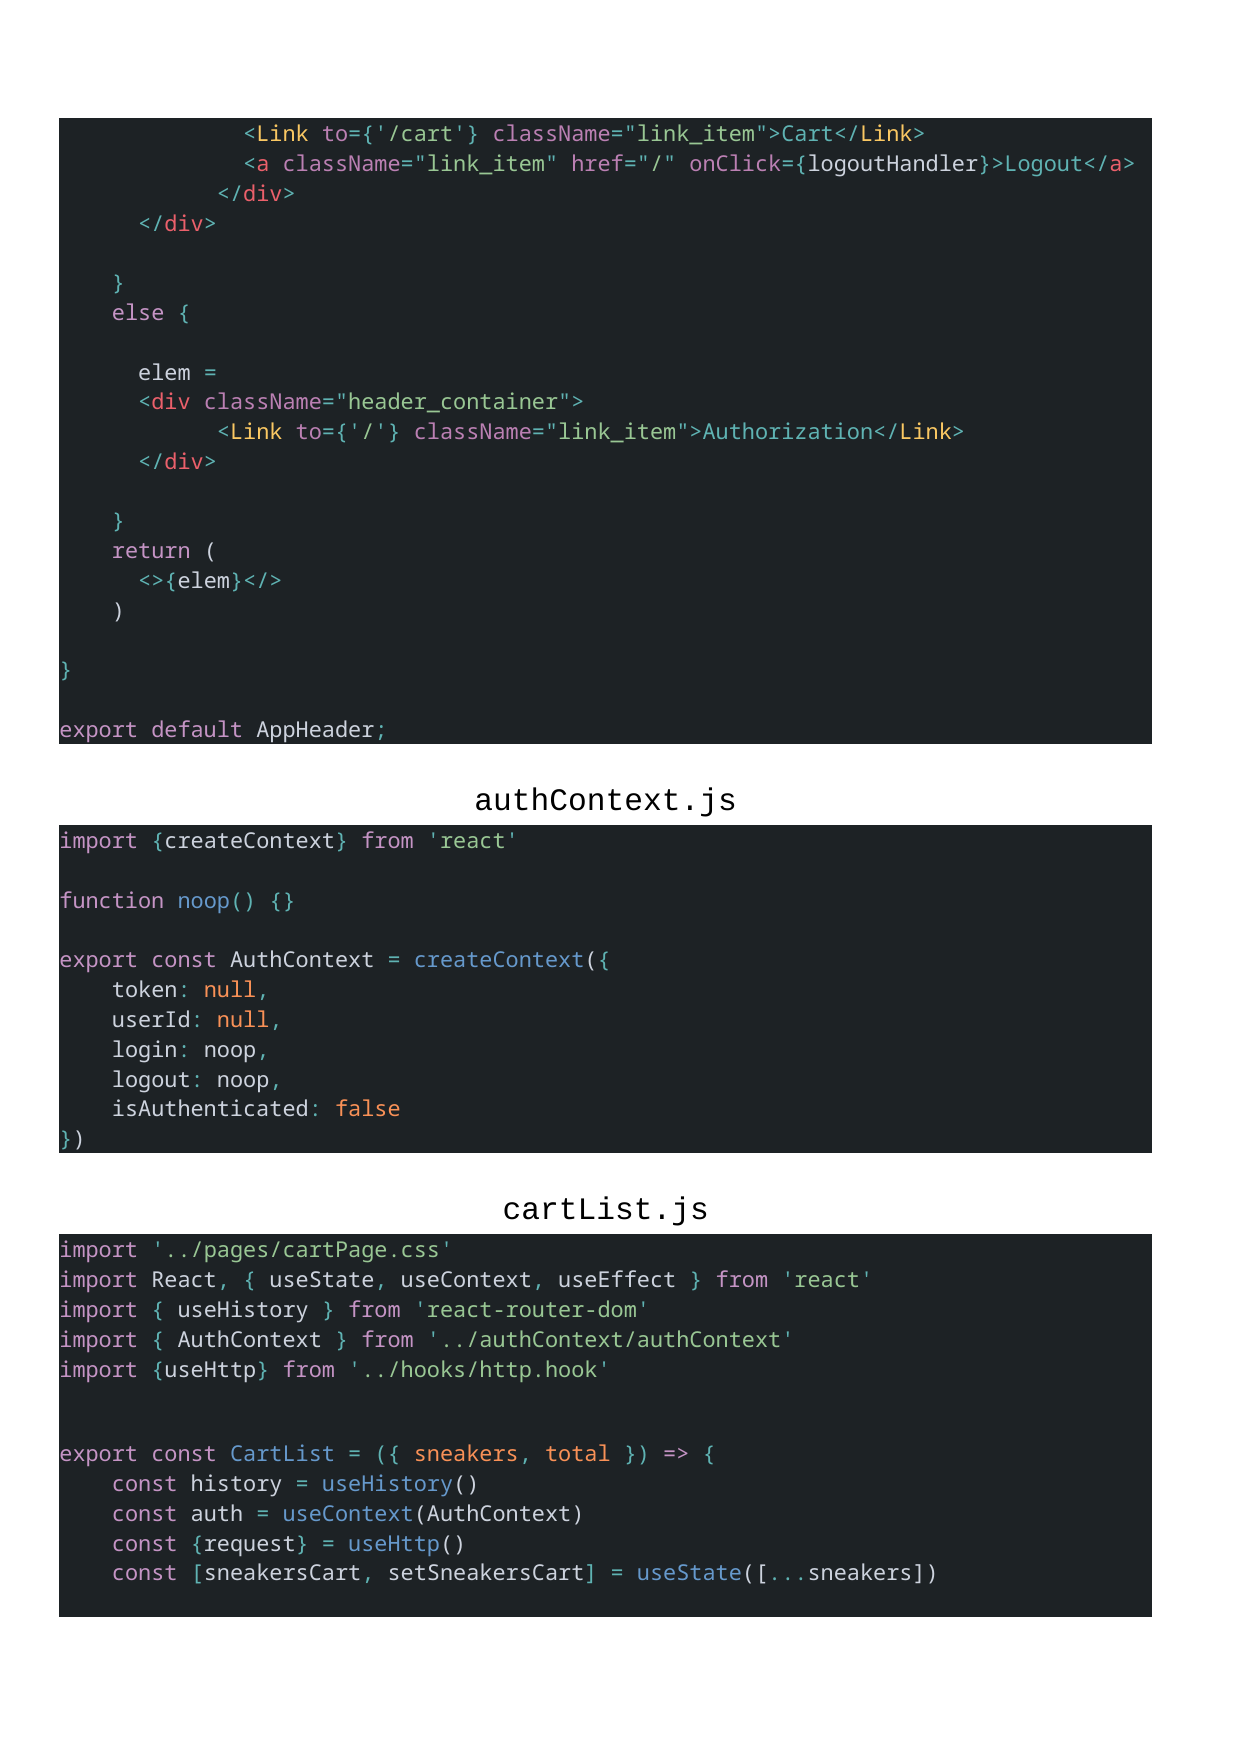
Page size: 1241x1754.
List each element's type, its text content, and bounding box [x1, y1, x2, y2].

text <Link to={'/'} className="link_item">Authorization</Link> [59, 416, 1152, 446]
text } [59, 505, 1152, 535]
text import React, { useState, useContext, useEffect } from 'react' [59, 1264, 1152, 1294]
text <Link to={'/cart'} className="link_item">Cart</Link> [59, 118, 1152, 148]
text <a className="link_item" href="/" onClick={logoutHandler}>Logout</a> [59, 148, 1152, 178]
text export const CartList = ({ sneakers, total }) => { [59, 1438, 1152, 1468]
text elem = [59, 356, 1152, 386]
text authContext.js [59, 784, 1152, 820]
text login: noop, [59, 1034, 1152, 1063]
text </div> [59, 178, 1152, 207]
text return ( [59, 535, 1152, 565]
text userId: null, [59, 1004, 1152, 1034]
text const [sneakersCart, setSneakersCart] = useState([...sneakers]) [59, 1557, 1152, 1587]
text </div> [59, 207, 1152, 237]
text import {createContext} from 'react' [59, 825, 1152, 855]
text isAuthenticated: false [59, 1093, 1152, 1123]
text import { AuthContext } from '../authContext/authContext' [59, 1324, 1152, 1353]
text }) [59, 1123, 1152, 1153]
text export default AppHeader; [59, 714, 1152, 744]
text } [59, 267, 1152, 297]
text token: null, [59, 974, 1152, 1004]
text export const AuthContext = createContext({ [59, 944, 1152, 974]
text <div className="header_container"> [59, 386, 1152, 416]
text function noop() {} [59, 885, 1152, 914]
text const history = useHistory() [59, 1468, 1152, 1498]
text else { [59, 297, 1152, 327]
text const {request} = useHttp() [59, 1527, 1152, 1557]
text import '../pages/cartPage.css' [59, 1234, 1152, 1264]
text </div> [59, 446, 1152, 476]
text ) [59, 595, 1152, 624]
text cartList.js [59, 1194, 1152, 1229]
text <>{elem}</> [59, 565, 1152, 595]
text import { useHistory } from 'react-router-dom' [59, 1294, 1152, 1324]
text logout: noop, [59, 1063, 1152, 1093]
text import {useHttp} from '../hooks/http.hook' [59, 1353, 1152, 1383]
text } [59, 654, 1152, 684]
text const auth = useContext(AuthContext) [59, 1498, 1152, 1527]
